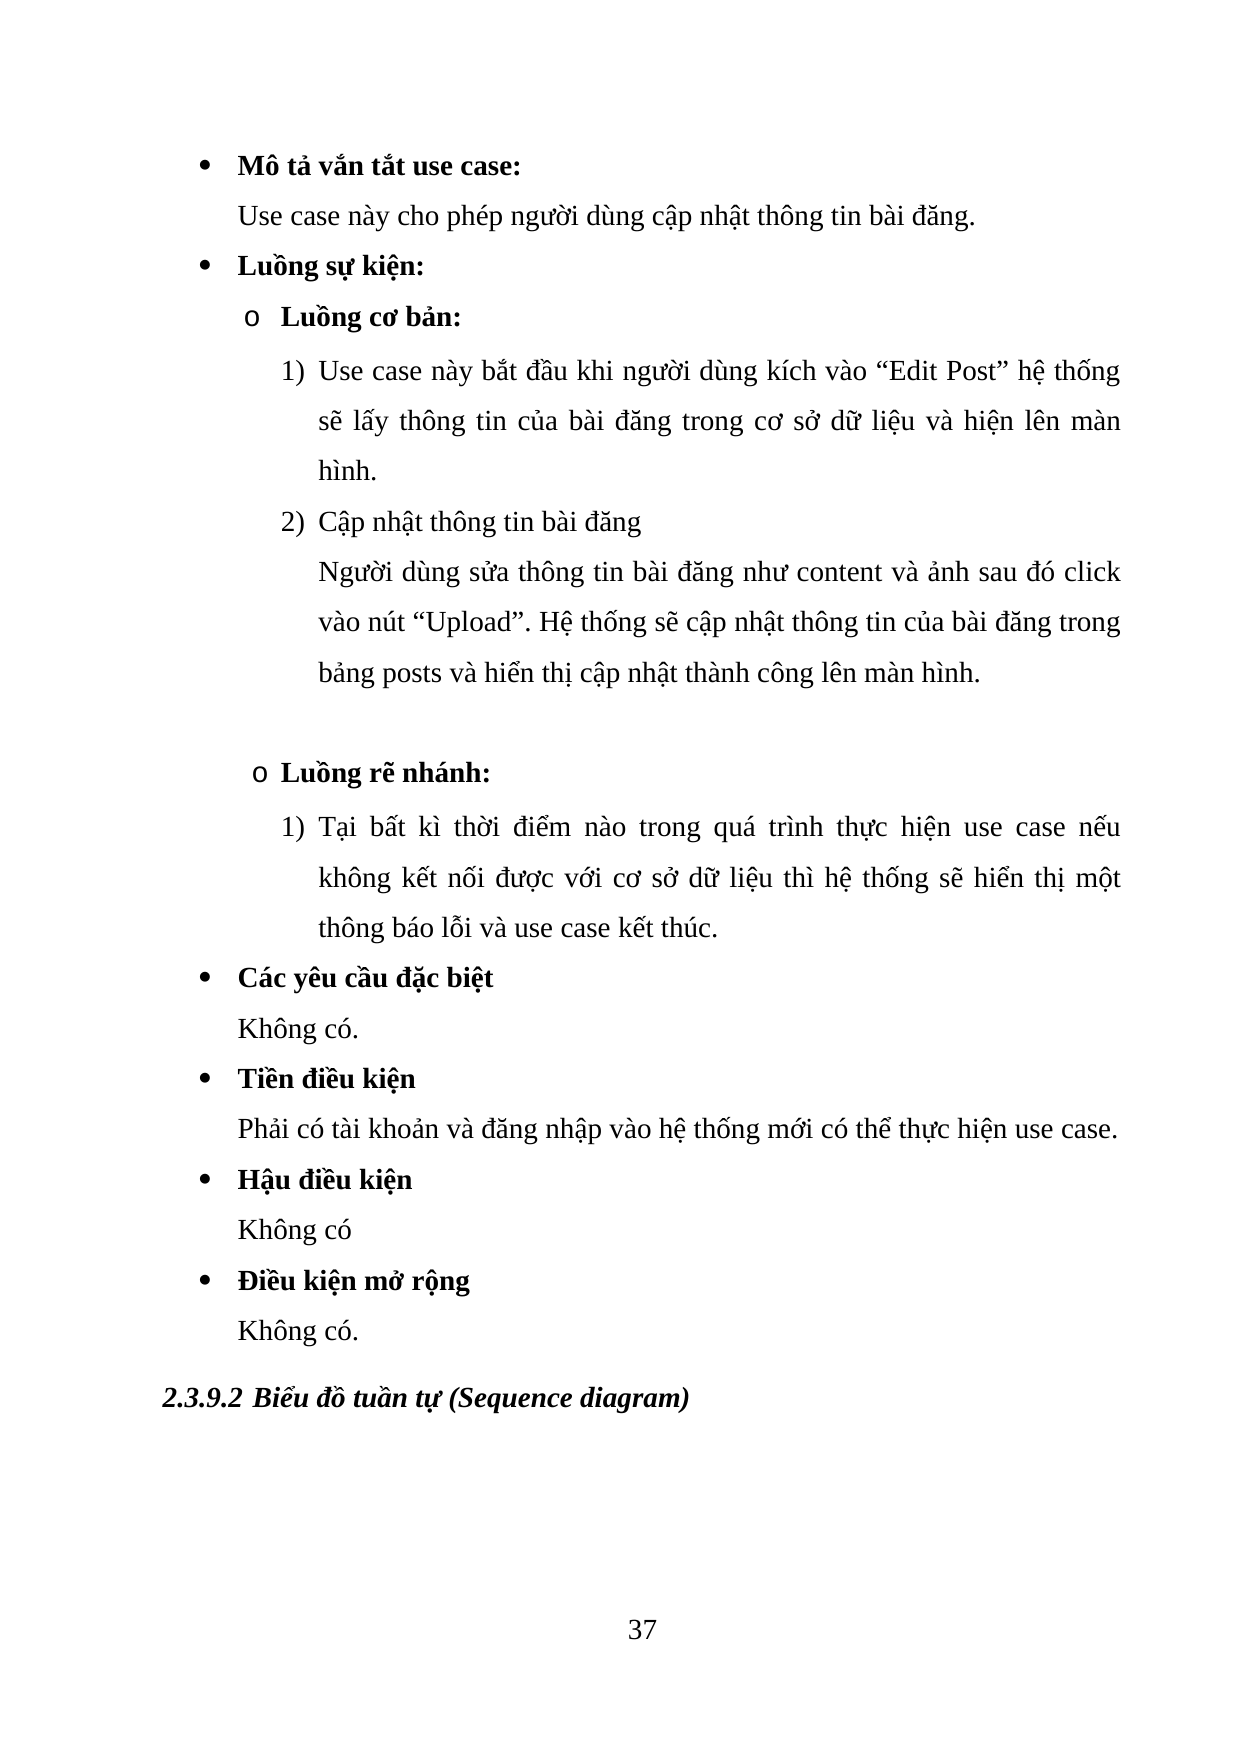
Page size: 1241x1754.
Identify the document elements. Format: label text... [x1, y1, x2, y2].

list Các yêu cầu đặc biệt [200, 960, 1122, 994]
list Luồng sự kiện: [200, 248, 1122, 282]
list Không có. [237, 1011, 1122, 1044]
list Mô tả vắn tắt use case: [200, 148, 1122, 181]
list Luồng rẽ nhánh: [251, 755, 1122, 791]
list Người dùng sửa thông tin bài đăng như content và ảnh sau đó click vào nút “Upload”. Hệ thống sẽ cập nhật thông tin của bài đăng trong bảng posts và hiển thị cập nhật thành công lên màn hình. [318, 554, 1122, 688]
list Hậu điều kiện [200, 1162, 1122, 1196]
list Không có [237, 1212, 1122, 1246]
list Use case này cho phép người dùng cập nhật thông tin bài đăng. [237, 198, 1122, 232]
list Không có. [237, 1313, 1122, 1347]
list Cập nhật thông tin bài đăng [281, 504, 1122, 537]
list Tại bất kì thời điểm nào trong quá trình thực hiện use case nếu không kết nối được với cơ sở dữ liệu thì hệ thống sẽ hiển thị một thông báo lỗi và use case kết thúc. [281, 809, 1122, 944]
list Phải có tài khoản và đăng nhập vào hệ thống mới có thể thực hiện use case. [237, 1112, 1122, 1145]
list Luồng cơ bản: [243, 299, 1122, 335]
subtitle Biểu đồ tuần tự (Sequence diagram) [162, 1380, 1122, 1413]
list Điều kiện mở rộng [200, 1263, 1122, 1296]
list Use case này bắt đầu khi người dùng kích vào “Edit Post” hệ thống sẽ lấy thông tin của bài đăng trong cơ sở dữ liệu và hiện lên màn hình. [281, 353, 1122, 487]
list Tiền điều kiện [200, 1061, 1122, 1095]
